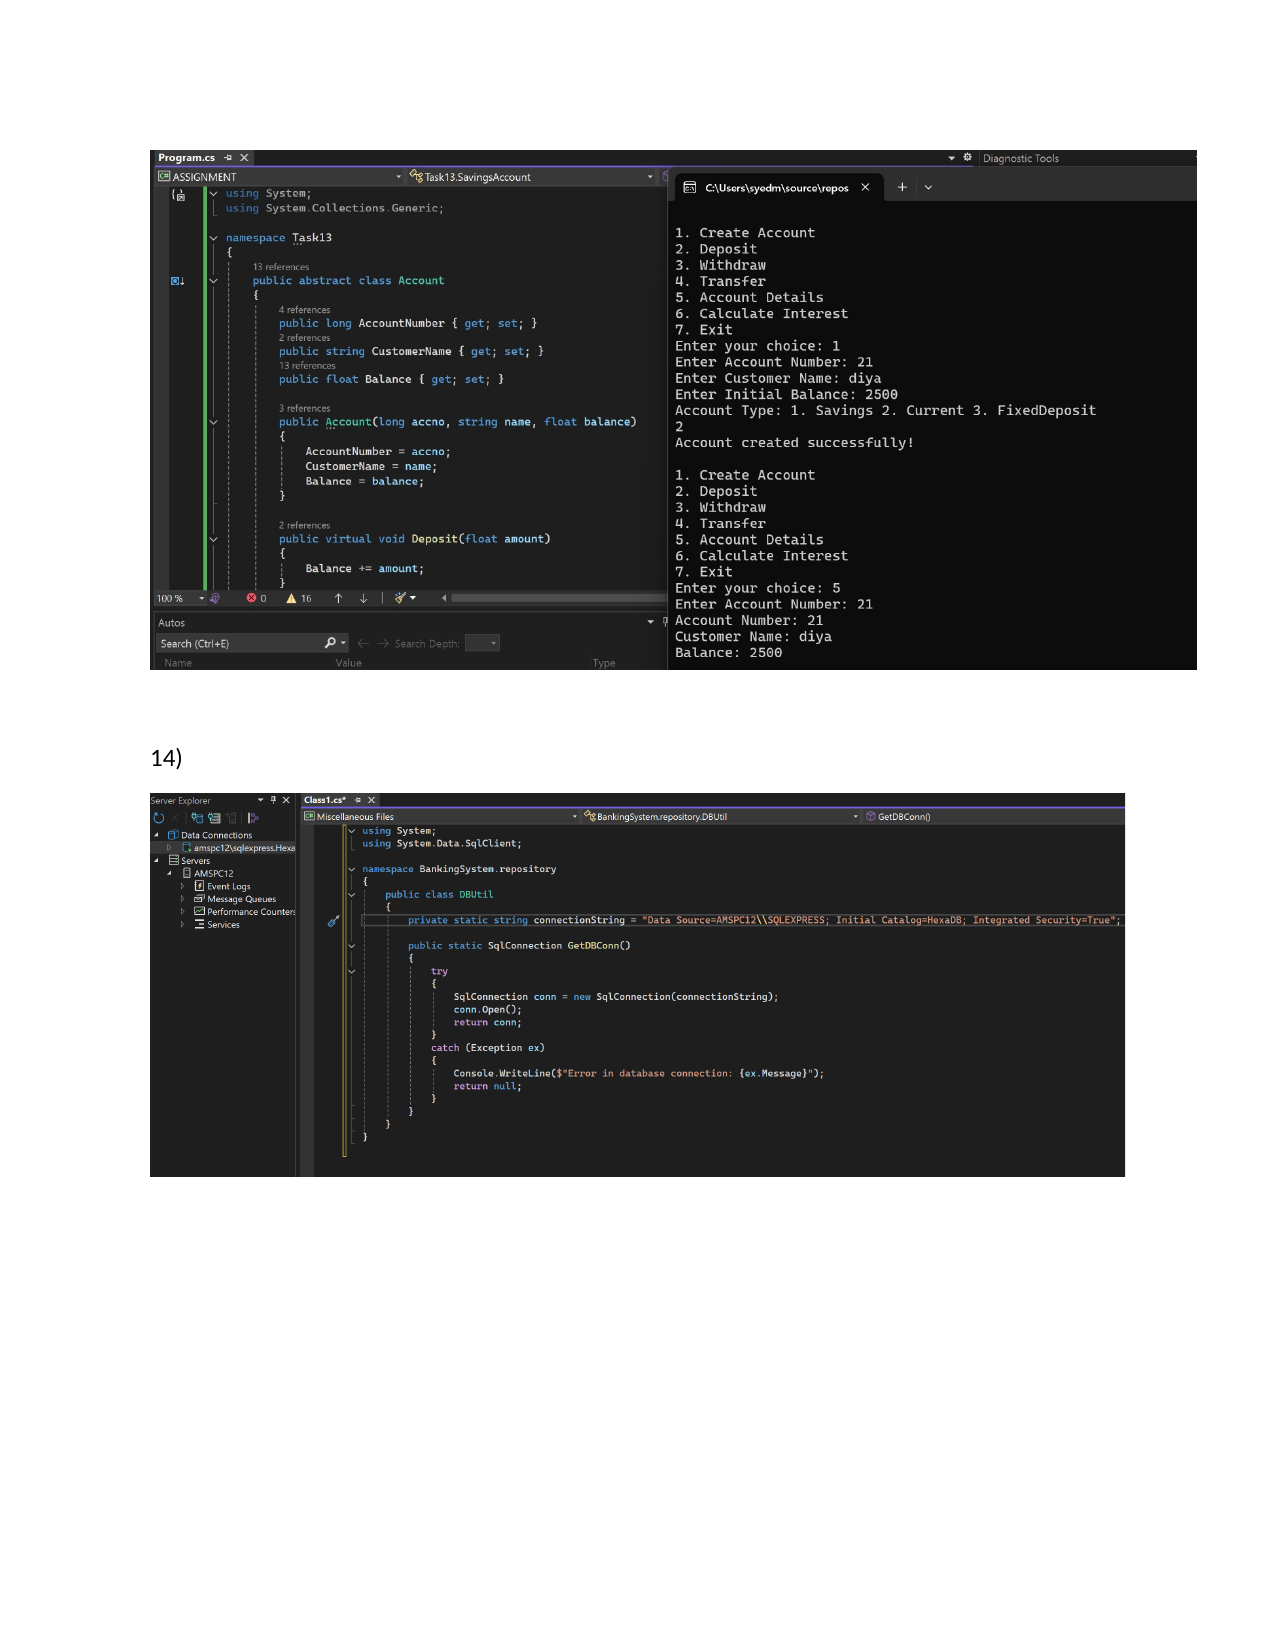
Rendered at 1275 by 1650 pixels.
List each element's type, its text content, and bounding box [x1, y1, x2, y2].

text 14) [150, 742, 1125, 773]
picture [150, 150, 1197, 670]
picture [150, 793, 1125, 1177]
